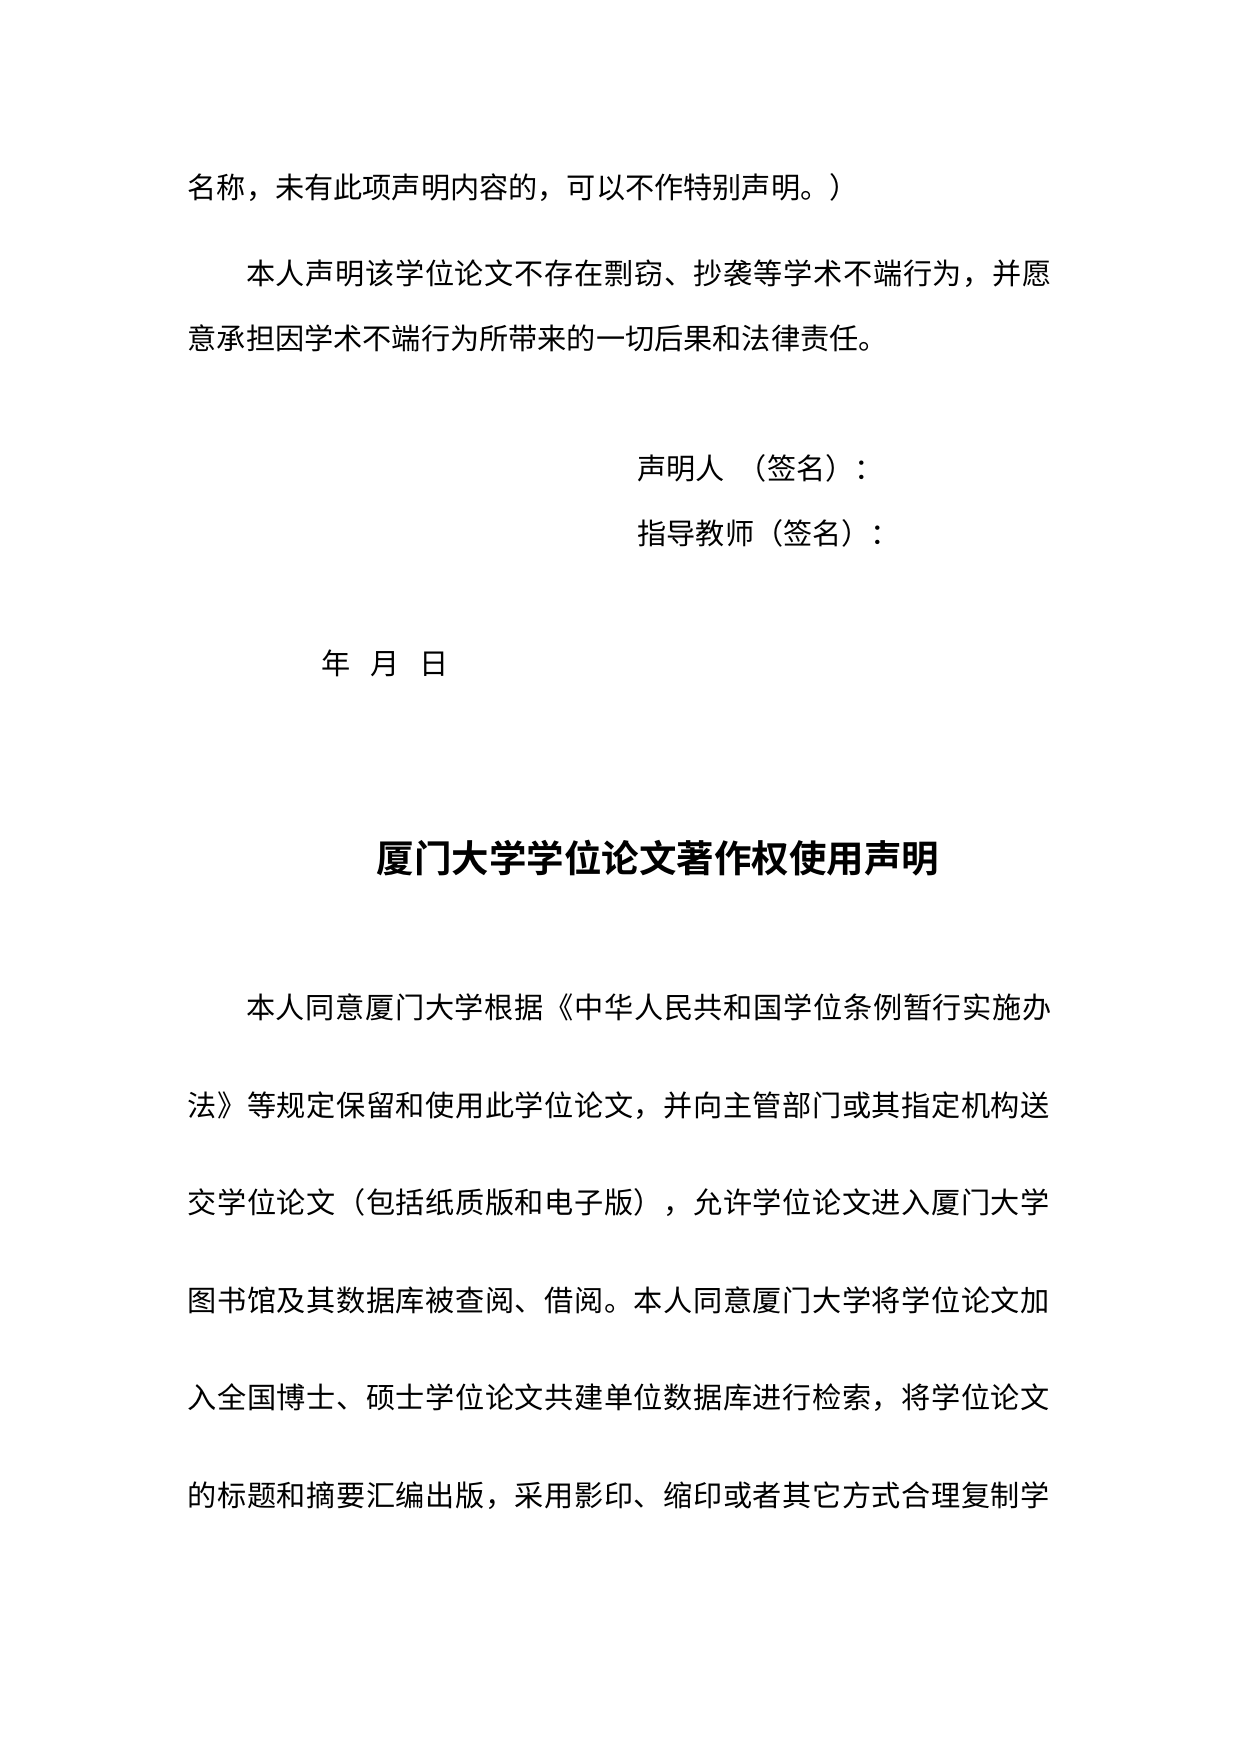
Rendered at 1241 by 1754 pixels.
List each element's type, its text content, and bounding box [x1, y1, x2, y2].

text 本人声明该学位论文不存在剽窃、抄袭等学术不端行为，并愿意承担因学术不端行为所带来的一切后果和法律责任。 [187, 239, 1053, 369]
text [187, 153, 1053, 218]
text 指导教师（签名）： [187, 499, 1053, 564]
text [187, 974, 1053, 1526]
text 年 月 日 [187, 629, 1053, 694]
text 声明人 （签名）： [187, 434, 1053, 499]
text 厦门大学学位论文著作权使用声明 [187, 824, 1053, 889]
